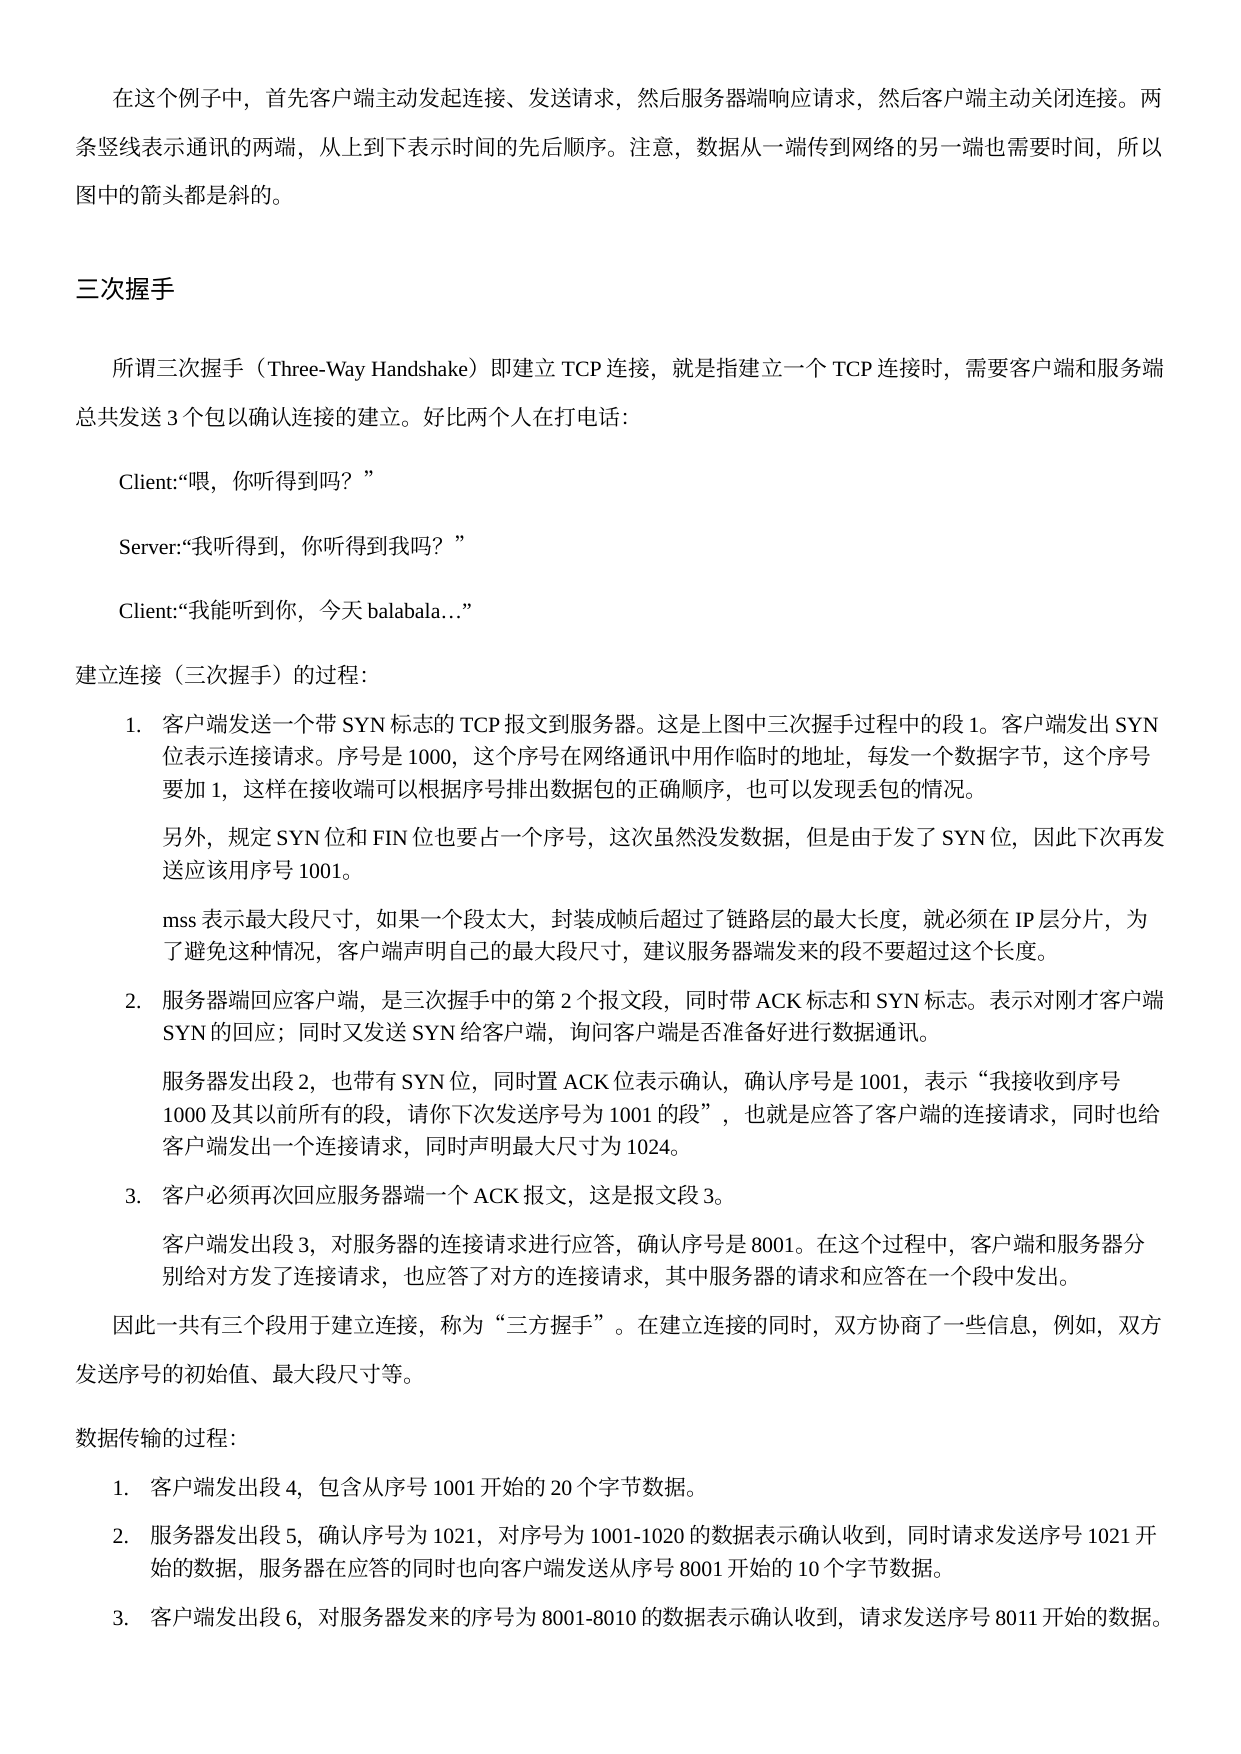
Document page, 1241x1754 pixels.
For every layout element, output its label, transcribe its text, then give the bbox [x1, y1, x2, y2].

text mss表示最大段尺寸，如果一个段太大，封装成帧后超过了链路层的最大长度，就必须在IP层分片，为了避免这种情况，客户端声明自己的最大段尺寸，建议服务器端发来的段不要超过这个长度。 [162, 901, 1165, 966]
text 三次握手 [75, 256, 1165, 321]
list 客户必须再次回应服务器端一个ACK报文，这是报文段3。 [125, 1177, 1165, 1210]
list 客户端发送一个带SYN标志的TCP报文到服务器。这是上图中三次握手过程中的段1。客户端发出SYN位表示连接请求。序号是1000，这个序号在网络通讯中用作临时的地址，每发一个数据字节，这个序号要加1，这样在接收端可以根据序号排出数据包的正确顺序，也可以发现丢包的情况。 [125, 706, 1165, 804]
list 客户端发出段4，包含从序号1001开始的20个字节数据。 [112, 1469, 1165, 1502]
text 服务器发出段2，也带有SYN位，同时置ACK位表示确认，确认序号是1001，表示“我接收到序号1000及其以前所有的段，请你下次发送序号为1001的段”，也就是应答了客户端的连接请求，同时也给客户端发出一个连接请求，同时声明最大尺寸为1024。 [162, 1064, 1165, 1161]
text 在这个例子中，首先客户端主动发起连接、发送请求，然后服务器端响应请求，然后客户端主动关闭连接。两条竖线表示通讯的两端，从上到下表示时间的先后顺序。注意，数据从一端传到网络的另一端也需要时间，所以图中的箭头都是斜的。 [75, 81, 1165, 211]
list 客户端发出段6，对服务器发来的序号为8001-8010的数据表示确认收到，请求发送序号8011开始的数据。 [112, 1599, 1165, 1632]
text Client:“喂，你听得到吗？” [75, 464, 1165, 497]
text 数据传输的过程： [75, 1421, 1165, 1453]
list 服务器发出段5，确认序号为1021，对序号为1001-1020的数据表示确认收到，同时请求发送序号1021开始的数据，服务器在应答的同时也向客户端发送从序号8001开始的10个字节数据。 [112, 1518, 1165, 1583]
list 服务器端回应客户端，是三次握手中的第2个报文段，同时带ACK标志和SYN标志。表示对刚才客户端SYN的回应；同时又发送SYN给客户端，询问客户端是否准备好进行数据通讯。 [125, 982, 1165, 1047]
text 建立连接（三次握手）的过程： [75, 657, 1165, 690]
text Client:“我能听到你，今天balabala…” [75, 593, 1165, 626]
text 客户端发出段3，对服务器的连接请求进行应答，确认序号是8001。在这个过程中，客户端和服务器分别给对方发了连接请求，也应答了对方的连接请求，其中服务器的请求和应答在一个段中发出。 [162, 1226, 1165, 1291]
text 所谓三次握手（Three-Way Handshake）即建立TCP连接，就是指建立一个TCP连接时，需要客户端和服务端总共发送3个包以确认连接的建立。好比两个人在打电话： [75, 351, 1165, 432]
text Server:“我听得到，你听得到我吗？” [75, 528, 1165, 561]
text 另外，规定SYN位和FIN位也要占一个序号，这次虽然没发数据，但是由于发了SYN位，因此下次再发送应该用序号1001。 [162, 820, 1165, 885]
text 因此一共有三个段用于建立连接，称为“三方握手”。在建立连接的同时，双方协商了一些信息，例如，双方发送序号的初始值、最大段尺寸等。 [75, 1307, 1165, 1389]
